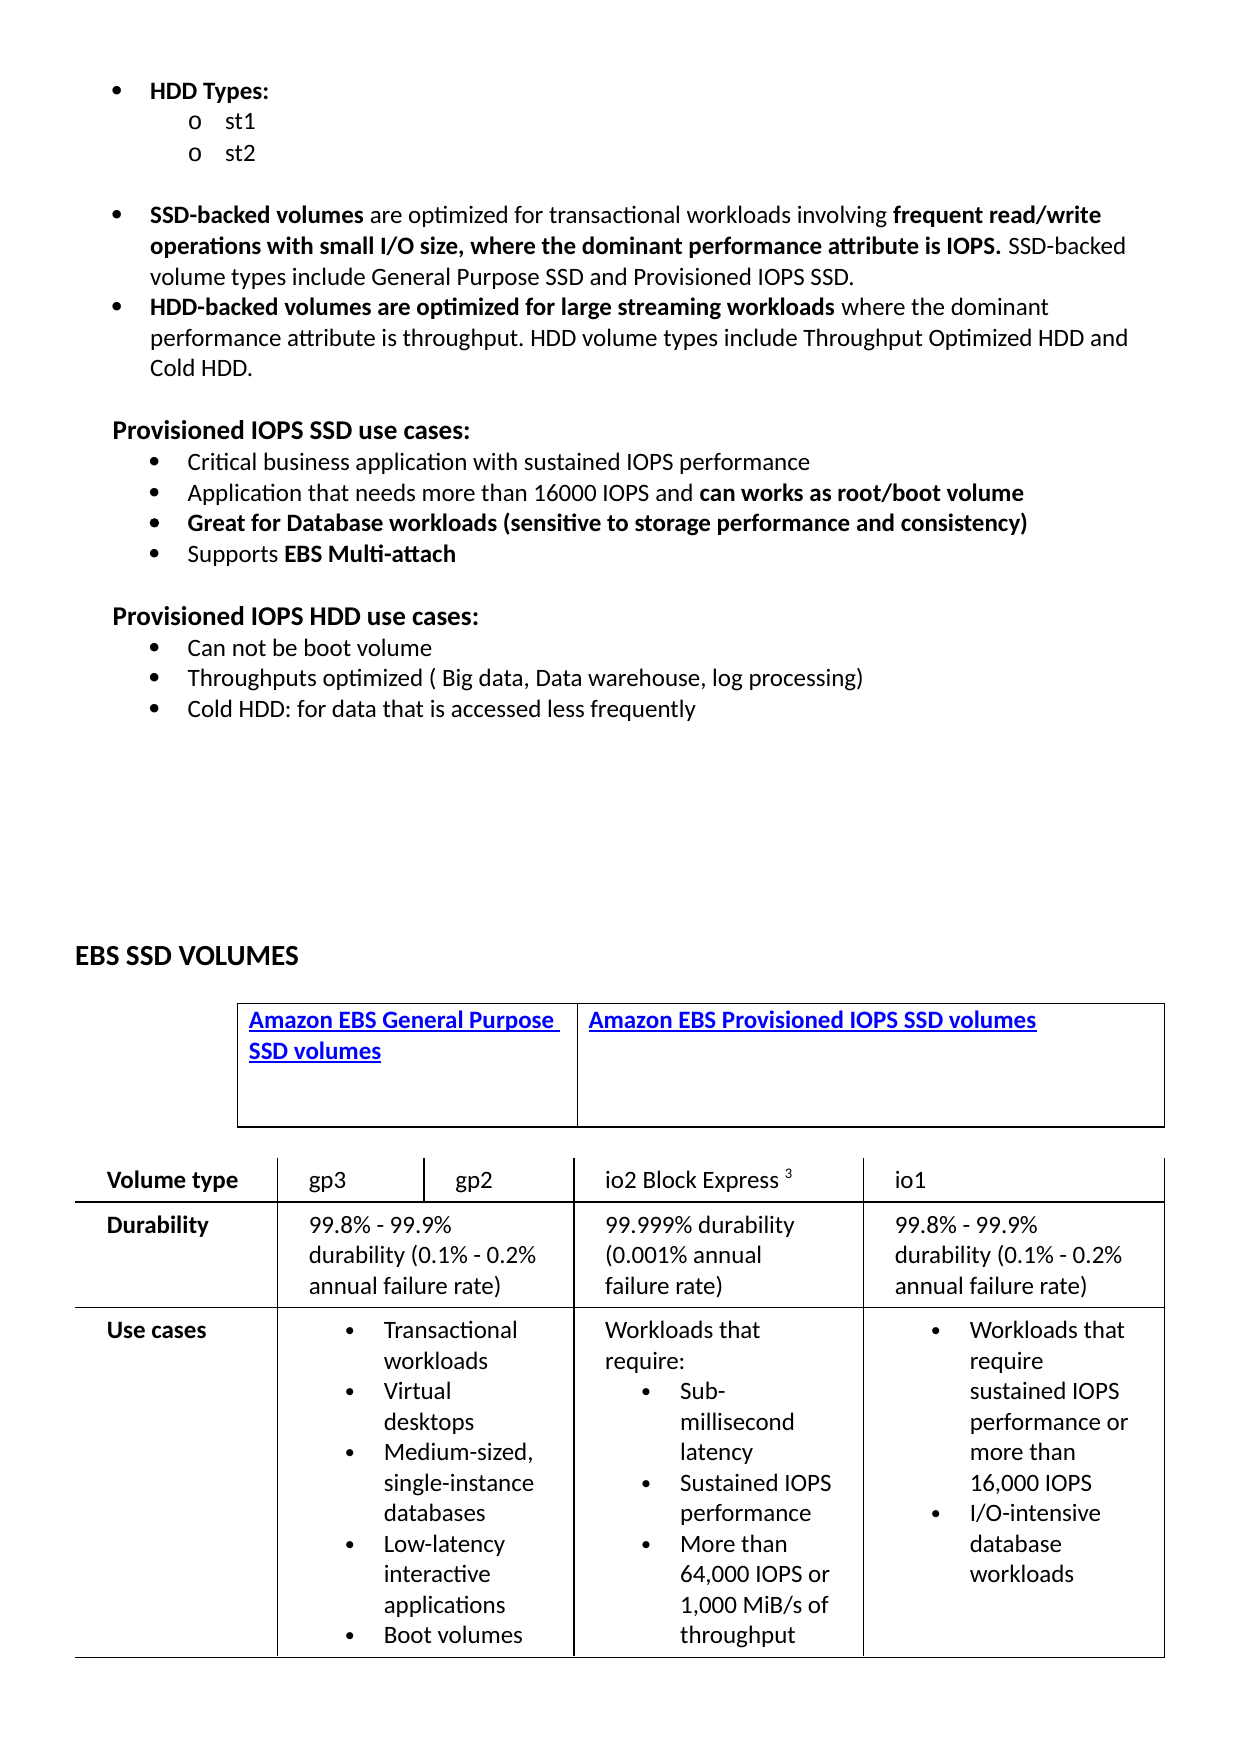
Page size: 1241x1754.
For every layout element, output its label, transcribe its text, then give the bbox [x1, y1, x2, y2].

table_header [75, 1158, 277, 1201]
list Can not be boot volume [150, 632, 1165, 662]
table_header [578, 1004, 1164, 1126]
list Application that needs more than 16000 IOPS and can works as root/boot volume [150, 477, 1165, 507]
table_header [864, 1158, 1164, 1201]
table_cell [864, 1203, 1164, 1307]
list Critical business application with sustained IOPS performance [150, 446, 1165, 477]
text Provisioned IOPS SSD use cases: [112, 413, 1165, 446]
text Provisioned IOPS HDD use cases: [112, 599, 1165, 632]
list st2 [187, 137, 1165, 169]
text EBS SSD VOLUMES [75, 937, 1165, 973]
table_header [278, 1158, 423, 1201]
list Supports EBS Multi-attach [150, 538, 1165, 568]
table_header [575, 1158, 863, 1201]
list Throughputs optimized ( Big data, Data warehouse, log processing) [150, 662, 1165, 693]
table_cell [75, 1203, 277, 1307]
list st1 [187, 106, 1165, 137]
list Cold HDD: for data that is accessed less frequently [150, 693, 1165, 723]
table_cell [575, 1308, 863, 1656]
list Great for Database workloads (sensitive to storage performance and consistency) [150, 507, 1165, 538]
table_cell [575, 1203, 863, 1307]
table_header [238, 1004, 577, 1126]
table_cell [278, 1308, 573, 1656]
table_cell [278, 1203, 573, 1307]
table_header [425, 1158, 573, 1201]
list SSD-backed volumes are optimized for transactional workloads involving frequent read/write operations with small I/O size, where the dominant performance attribute is IOPS. SSD-backed volume types include General Purpose SSD and Provisioned IOPS SSD. [112, 199, 1165, 291]
list HDD-backed volumes are optimized for large streaming workloads where the dominant performance attribute is throughput. HDD volume types include Throughput Optimized HDD and Cold HDD. [112, 291, 1165, 383]
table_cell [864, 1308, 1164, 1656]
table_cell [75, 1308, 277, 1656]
list HDD Types: [112, 75, 1165, 106]
